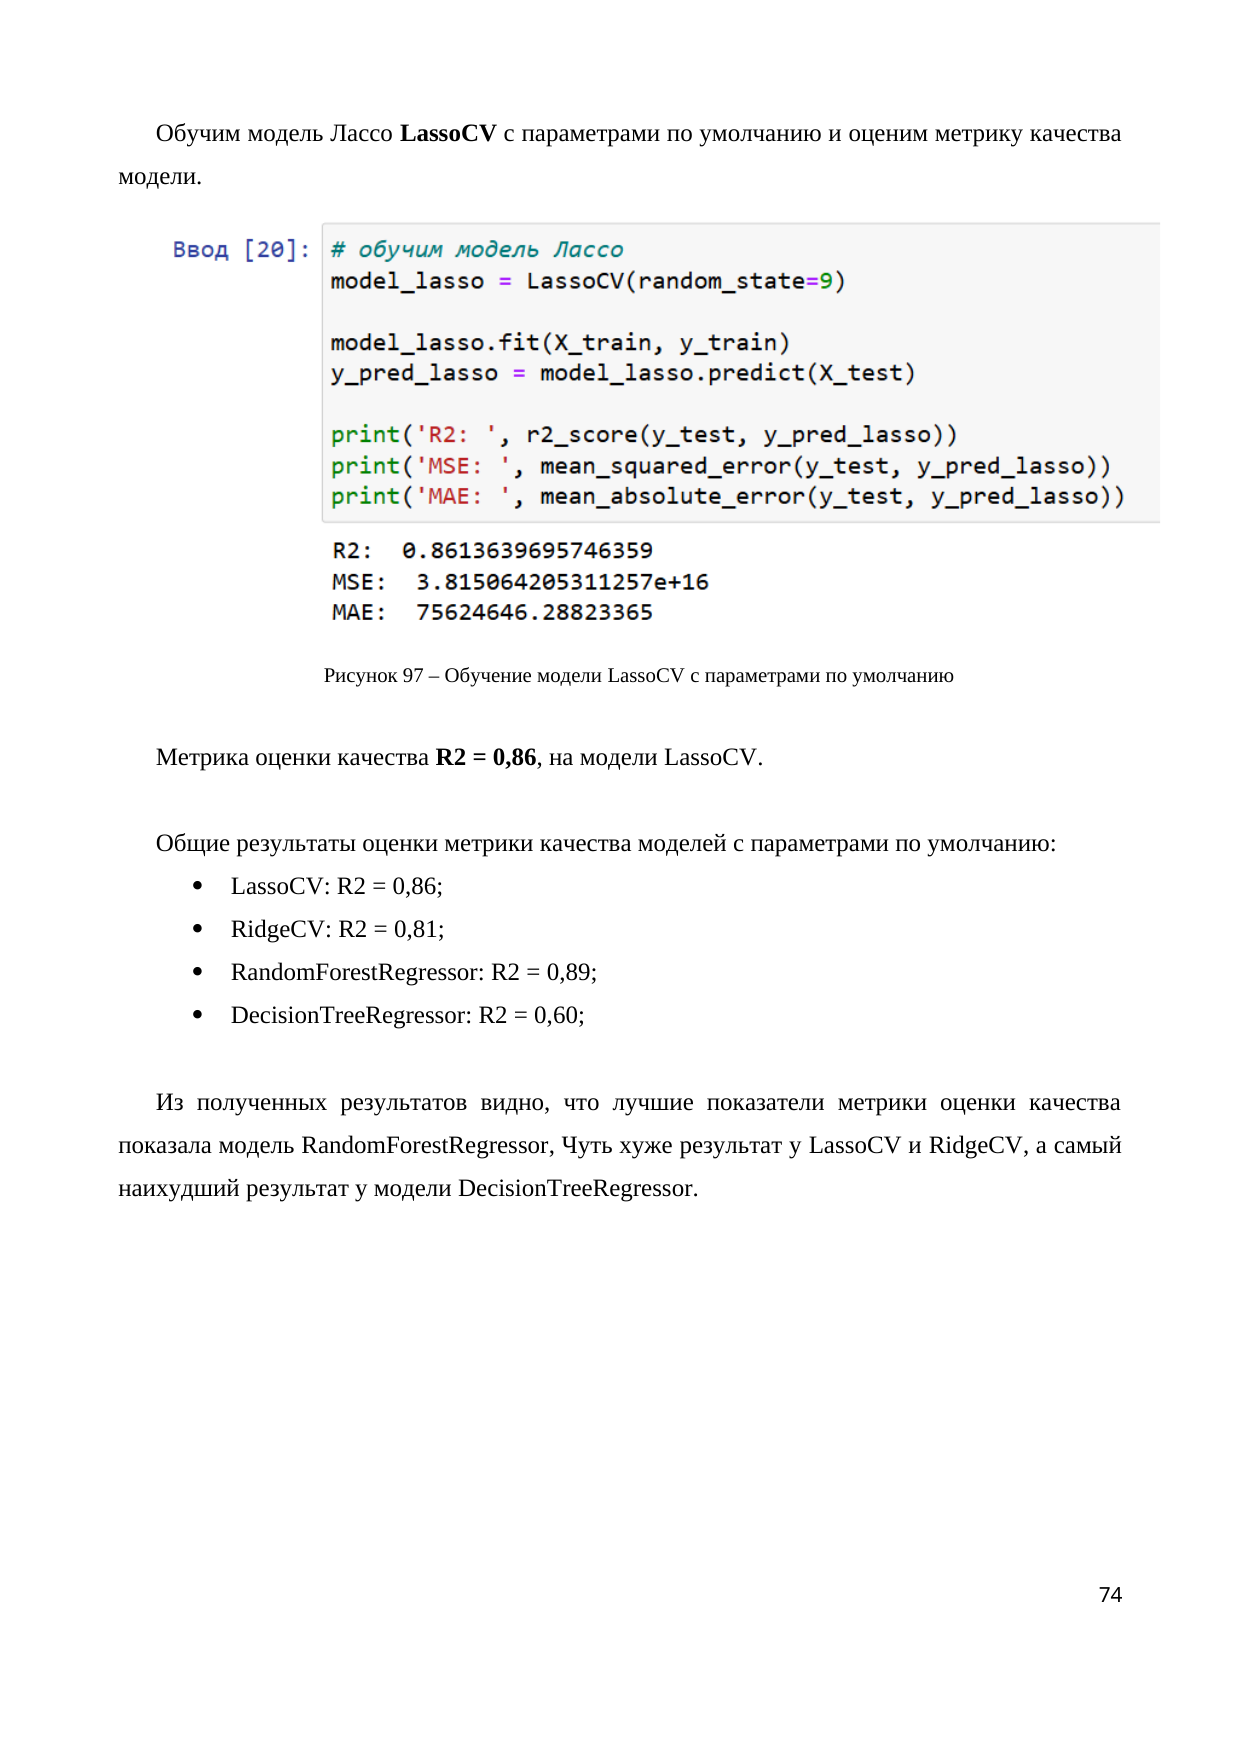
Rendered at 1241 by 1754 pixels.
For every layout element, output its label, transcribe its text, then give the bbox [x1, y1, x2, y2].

list RandomForestRegressor: R2 = 0,89; [193, 957, 1122, 986]
text Из полученных результатов видно, что лучшие показатели метрики оценки качества показала модель RandomForestRegressor, Чуть хуже результат у LassoCV и RidgeCV, а самый наихудший результат у модели DecisionTreeRegressor. [118, 1087, 1122, 1202]
text Обучим модель Лассо LassoCV с параметрами по умолчанию и оценим метрику качества модели. [118, 118, 1122, 190]
text Метрика оценки качества R2 = 0,86, на модели LassoCV. [118, 742, 1122, 771]
list RidgeCV: R2 = 0,81; [193, 914, 1122, 943]
list LassoCV: R2 = 0,86; [193, 871, 1122, 900]
list DecisionTreeRegressor: R2 = 0,60; [193, 1001, 1122, 1029]
text Рисунок 97 – Обучение модели LassoCV с параметрами по умолчанию [118, 663, 1122, 687]
text Общие результаты оценки метрики качества моделей с параметрами по умолчанию: [118, 828, 1122, 857]
picture [155, 204, 1161, 649]
